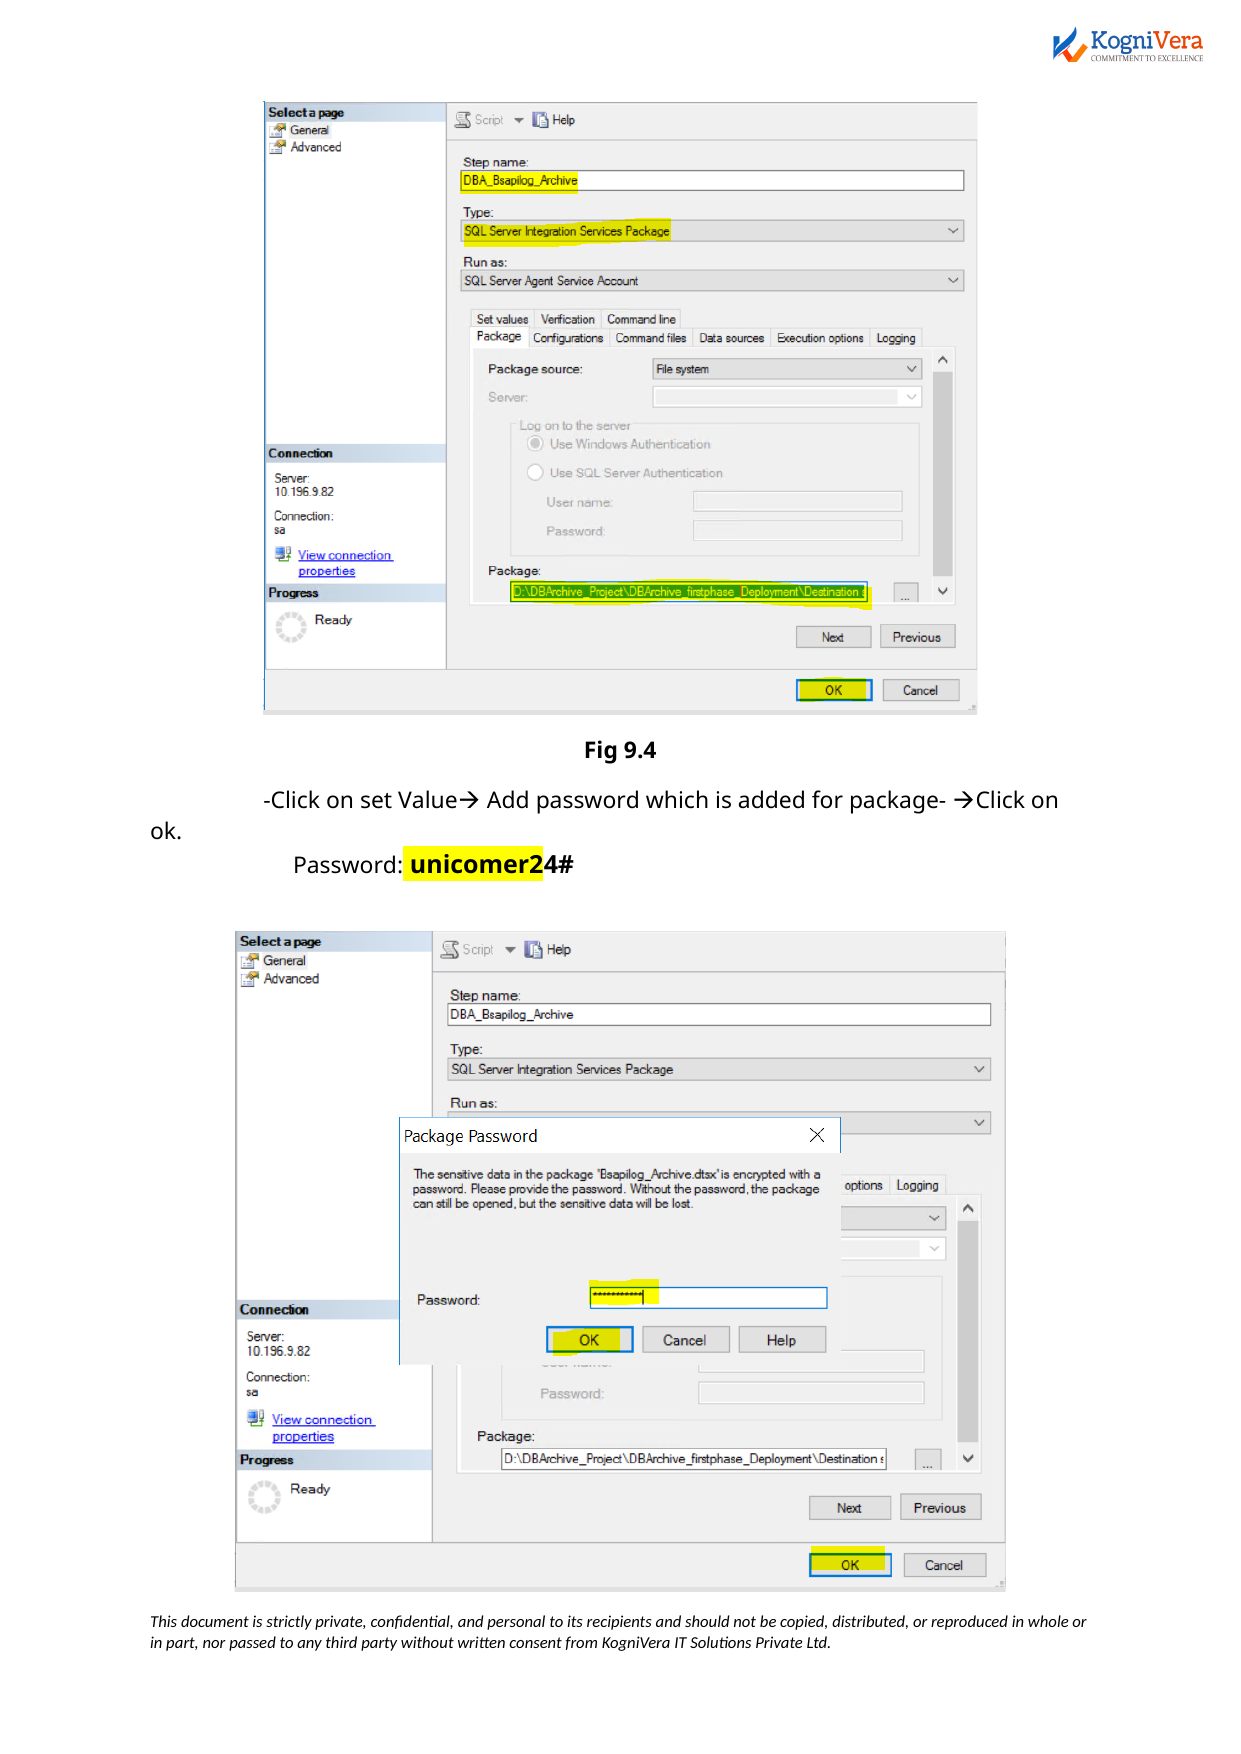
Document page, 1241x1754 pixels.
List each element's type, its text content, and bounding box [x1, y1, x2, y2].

picture [1051, 24, 1205, 64]
picture [234, 931, 1006, 1592]
picture [263, 101, 978, 715]
text Fig 9.4 [150, 733, 1090, 765]
text -Click on set Value Add password which is added for package- Click on ok. Password: unicomer24# [150, 784, 1090, 881]
